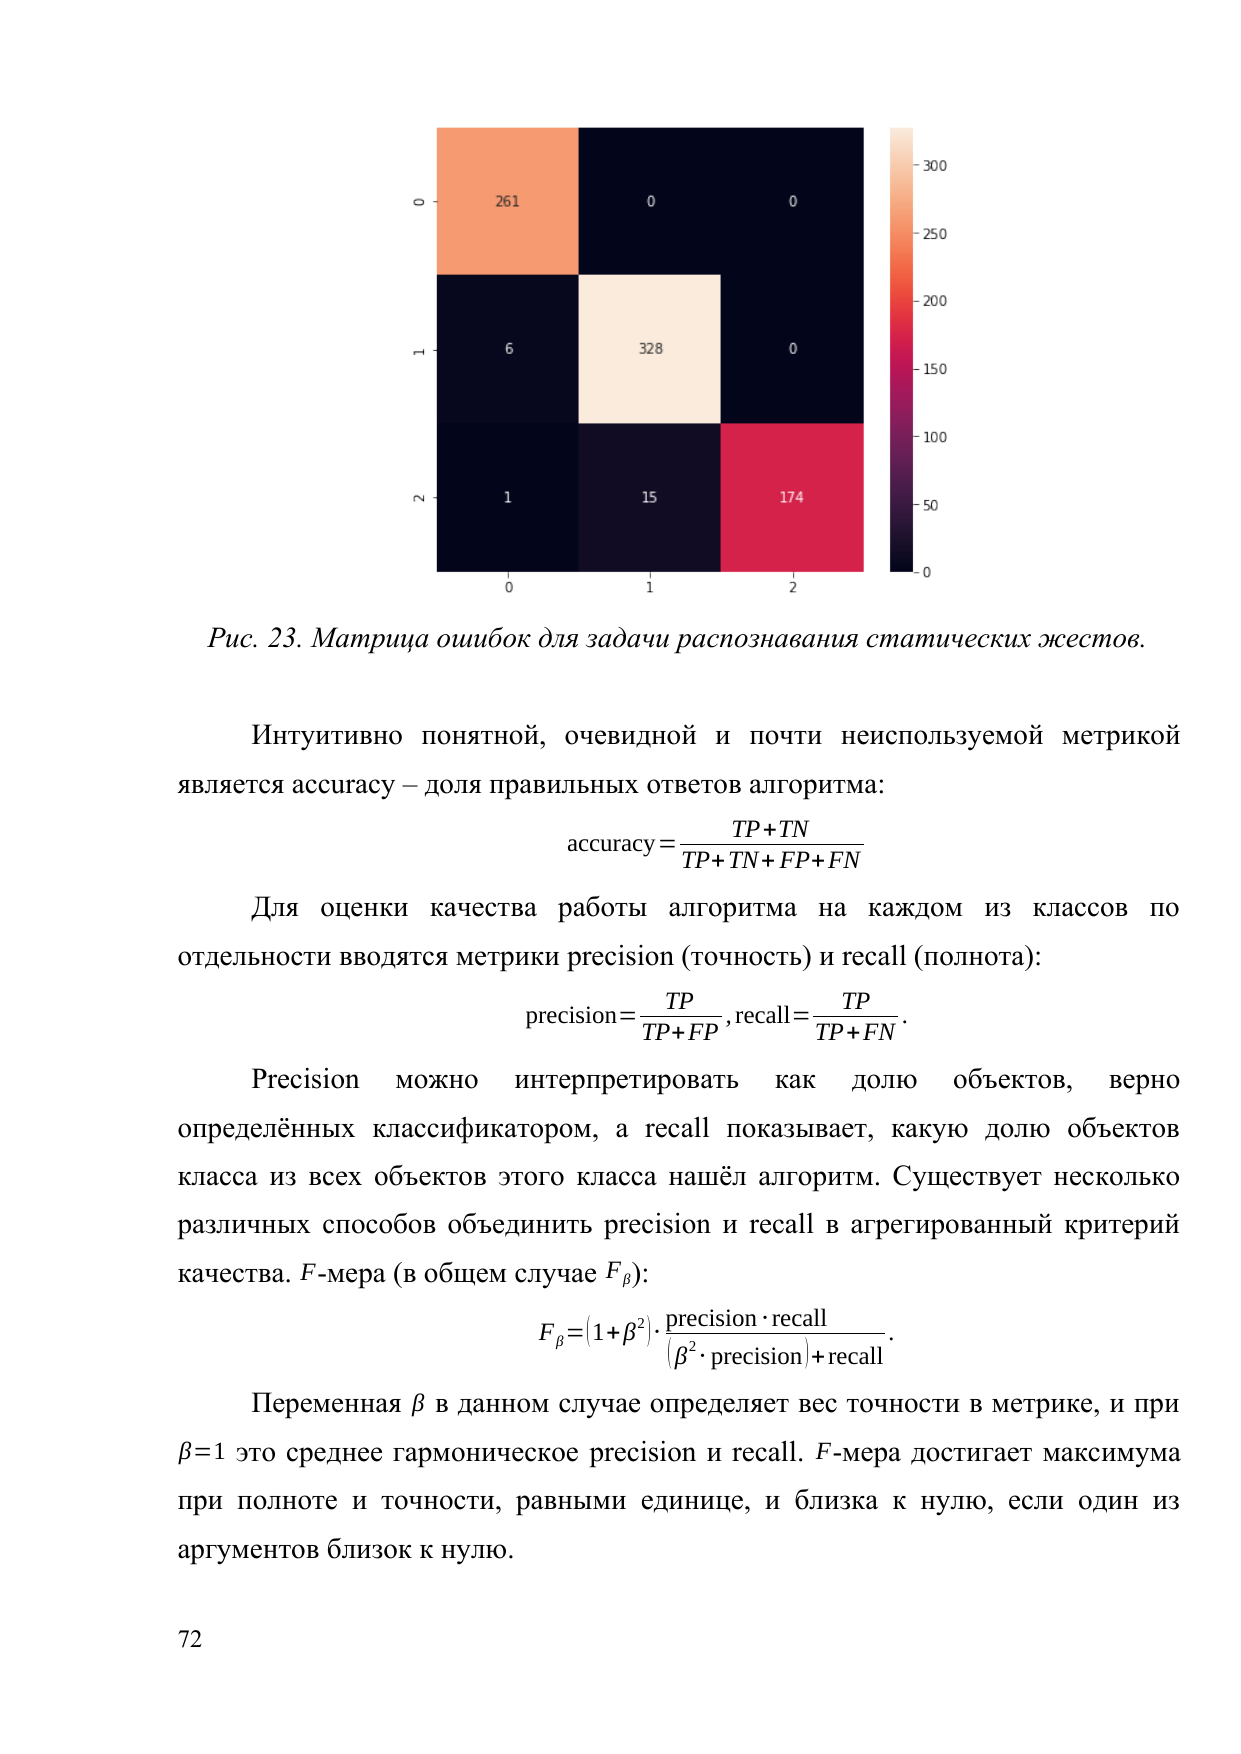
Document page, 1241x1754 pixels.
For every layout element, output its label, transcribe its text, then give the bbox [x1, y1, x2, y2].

text Переменная в данном случае определяет вес точности в метрике, и при это среднее гармоническое precision и recall. -мера достигает максимума при полноте и точности, равными единице, и близка к нулю, если один из аргументов близок к нулю. [177, 1387, 1181, 1564]
table_cell Рис. 23. Матрица ошибок для задачи распознавания статических жестов. [177, 621, 1180, 670]
picture [404, 118, 957, 605]
text Для оценки качества работы алгоритма на каждом из классов по отдельности вводятся метрики precision (точность) и recall (полнота): [177, 891, 1181, 971]
text Precision можно интерпретировать как долю объектов, верно определённых классификатором, а recall показывает, какую долю объектов класса из всех объектов этого класса нашёл алгоритм. Существует несколько различных способов объединить precision и recall в агрегированный критерий качества. -мера (в общем случае ): [177, 1063, 1181, 1289]
text Интуитивно понятной, очевидной и почти неиспользуемой метрикой является accuracy – доля правильных ответов алгоритма: [177, 719, 1181, 799]
table_header [177, 118, 1180, 621]
